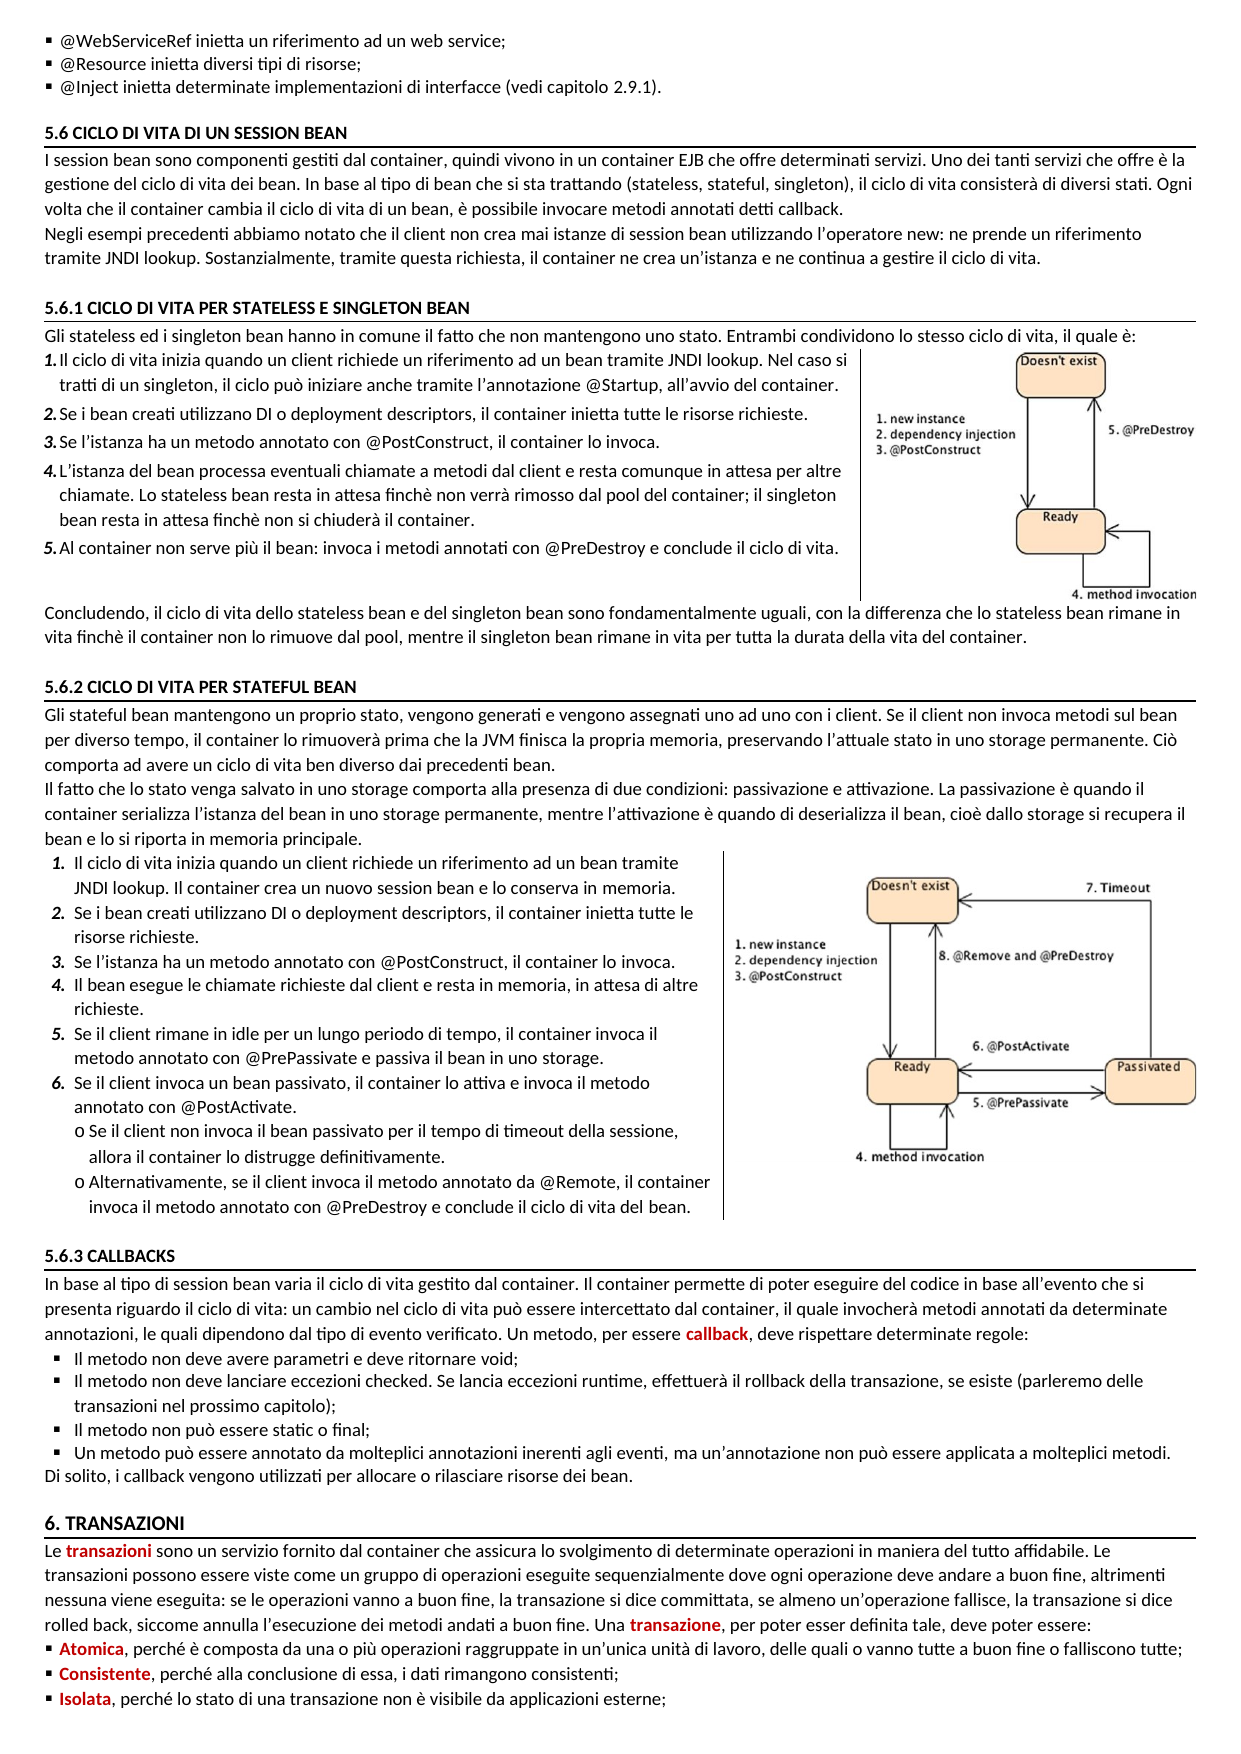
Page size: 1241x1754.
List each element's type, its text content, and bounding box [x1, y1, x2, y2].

text Il fatto che lo stato venga salvato in uno storage comporta alla presenza di due condizioni: passivazione e attivazione. La passivazione è quando il container serializza l’istanza del bean in uno storage permanente, mentre l’attivazione è quando di deserializza il bean, cioè dallo storage si recupera il bean e lo si riporta in memoria principale. [44, 777, 1196, 850]
picture [734, 876, 1197, 1162]
list 5.6 CICLO DI VITA DI UN SESSION BEAN [44, 121, 1196, 146]
list Un metodo può essere annotato da molteplici annotazioni inerenti agli eventi, ma un’annotazione non può essere applicata a molteplici metodi. [52, 1441, 1196, 1464]
picture [871, 348, 1197, 600]
list Isolata, perché lo stato di una transazione non è visibile da applicazioni esterne; [44, 1687, 1196, 1710]
list Consistente, perché alla conclusione di essa, i dati rimangono consistenti; [44, 1662, 1196, 1685]
list @Inject inietta determinate implementazioni di interfacce (vedi capitolo 2.9.1). [44, 75, 1196, 98]
list Il metodo non può essere static o final; [52, 1418, 1196, 1441]
table_header [861, 349, 1208, 601]
text In base al tipo di session bean varia il ciclo di vita gestito dal container. Il container permette di poter eseguire del codice in base all’evento che si presenta riguardo il ciclo di vita: un cambio nel ciclo di vita può essere intercettato dal container, il quale invocherà metodi annotati da determinate annotazioni, le quali dipendono dal tipo di evento verificato. Un metodo, per essere callback, deve rispettare determinate regole: [44, 1273, 1196, 1345]
text I session bean sono componenti gestiti dal container, quindi vivono in un container EJB che offre determinati servizi. Uno dei tanti servizi che offre è la gestione del ciclo di vita dei bean. In base al tipo di bean che si sta trattando (stateless, stateful, singleton), il ciclo di vita consisterà di diversi stati. Ogni volta che il container cambia il ciclo di vita di un bean, è possibile invocare metodi annotati detti callback. [44, 148, 1196, 220]
text 6. TRANSAZIONI [44, 1510, 1196, 1537]
text Le transazioni sono un servizio fornito dal container che assicura lo svolgimento di determinate operazioni in maniera del tutto affidabile. Le transazioni possono essere viste come un gruppo di operazioni eseguite sequenzialmente dove ogni operazione deve andare a buon fine, altrimenti nessuna viene eseguita: se le operazioni vanno a buon fine, la transazione si dice committata, se almeno un’operazione fallisce, la transazione si dice rolled back, siccome annulla l’esecuzione dei metodi andati a buon fine. Una transazione, per poter esser definita tale, deve poter essere: [44, 1539, 1196, 1636]
list Il metodo non deve lanciare eccezioni checked. Se lancia eccezioni runtime, effettuerà il rollback della transazione, se esiste (parleremo delle transazioni nel prossimo capitolo); [52, 1369, 1196, 1417]
text Gli stateful bean mantengono un proprio stato, vengono generati e vengono assegnati uno ad uno con i client. Se il client non invoca metodi sul bean per diverso tempo, il container lo rimuoverà prima che la JVM finisca la propria memoria, preservando l’attuale stato in uno storage permanente. Ciò comporta ad avere un ciclo di vita ben diverso dai precedenti bean. [44, 703, 1196, 776]
table_header [724, 851, 1208, 1219]
text 5.6.2 CICLO DI VITA PER STATEFUL BEAN [44, 675, 1196, 700]
table_header Il ciclo di vita inizia quando un client richiede un riferimento ad un bean tramite JNDI lookup. Il container crea un nuovo session bean e lo conserva in memoria. Se i bean creati utilizzano DI o deployment descriptors, il container inietta tutte le risorse richieste. Se l’istanza ha un metodo annotato con @PostConstruct, il container lo invoca. Il bean esegue le chiamate richieste dal client e resta in memoria, in attesa di altre richieste. Se il client rimane in idle per un lungo periodo di tempo, il container invoca il metodo annotato con @PrePassivate e passiva il bean in uno storage. Se il client invoca un bean passivato, il container lo attiva e invoca il metodo annotato con @PostActivate. Se il client non invoca il bean passivato per il tempo di timeout della sessione, allora il container lo distrugge definitivamente. Alternativamente, se il client invoca il metodo annotato da @Remote, il container invoca il metodo annotato con @PreDestroy e conclude il ciclo di vita del bean. [33, 851, 723, 1219]
list Atomica, perché è composta da una o più operazioni raggruppate in un’unica unità di lavoro, delle quali o vanno tutte a buon fine o falliscono tutte; [44, 1638, 1196, 1661]
list @WebServiceRef inietta un riferimento ad un web service; [44, 29, 1196, 52]
text 5.6.1 CICLO DI VITA PER STATELESS E SINGLETON BEAN [44, 296, 1196, 321]
list Il metodo non deve avere parametri e deve ritornare void; [52, 1347, 1196, 1369]
text Di solito, i callback vengono utilizzati per allocare o rilasciare risorse dei bean. [44, 1464, 1196, 1487]
text Concludendo, il ciclo di vita dello stateless bean e del singleton bean sono fondamentalmente uguali, con la differenza che lo stateless bean rimane in vita finchè il container non lo rimuove dal pool, mentre il singleton bean rimane in vita per tutta la durata della vita del container. [44, 601, 1196, 648]
text 5.6.3 CALLBACKS [44, 1244, 1196, 1269]
text Gli stateless ed i singleton bean hanno in comune il fatto che non mantengono uno stato. Entrambi condividono lo stesso ciclo di vita, il quale è: [44, 324, 1196, 347]
text Negli esempi precedenti abbiamo notato che il client non crea mai istanze di session bean utilizzando l’operatore new: ne prende un riferimento tramite JNDI lookup. Sostanzialmente, tramite questa richiesta, il container ne crea un’istanza e ne continua a gestire il ciclo di vita. [44, 222, 1196, 269]
list @Resource inietta diversi tipi di risorse; [44, 52, 1196, 75]
table_header Il ciclo di vita inizia quando un client richiede un riferimento ad un bean tramite JNDI lookup. Nel caso si tratti di un singleton, il ciclo può iniziare anche tramite l’annotazione @Startup, all’avvio del container. Se i bean creati utilizzano DI o deployment descriptors, il container inietta tutte le risorse richieste. Se l’istanza ha un metodo annotato con @PostConstruct, il container lo invoca. L’istanza del bean processa eventuali chiamate a metodi dal client e resta comunque in attesa per altre chiamate. Lo stateless bean resta in attesa finchè non verrà rimosso dal pool del container; il singleton bean resta in attesa finchè non si chiuderà il container. Al container non serve più il bean: invoca i metodi annotati con @PreDestroy e conclude il ciclo di vita. [33, 349, 860, 601]
